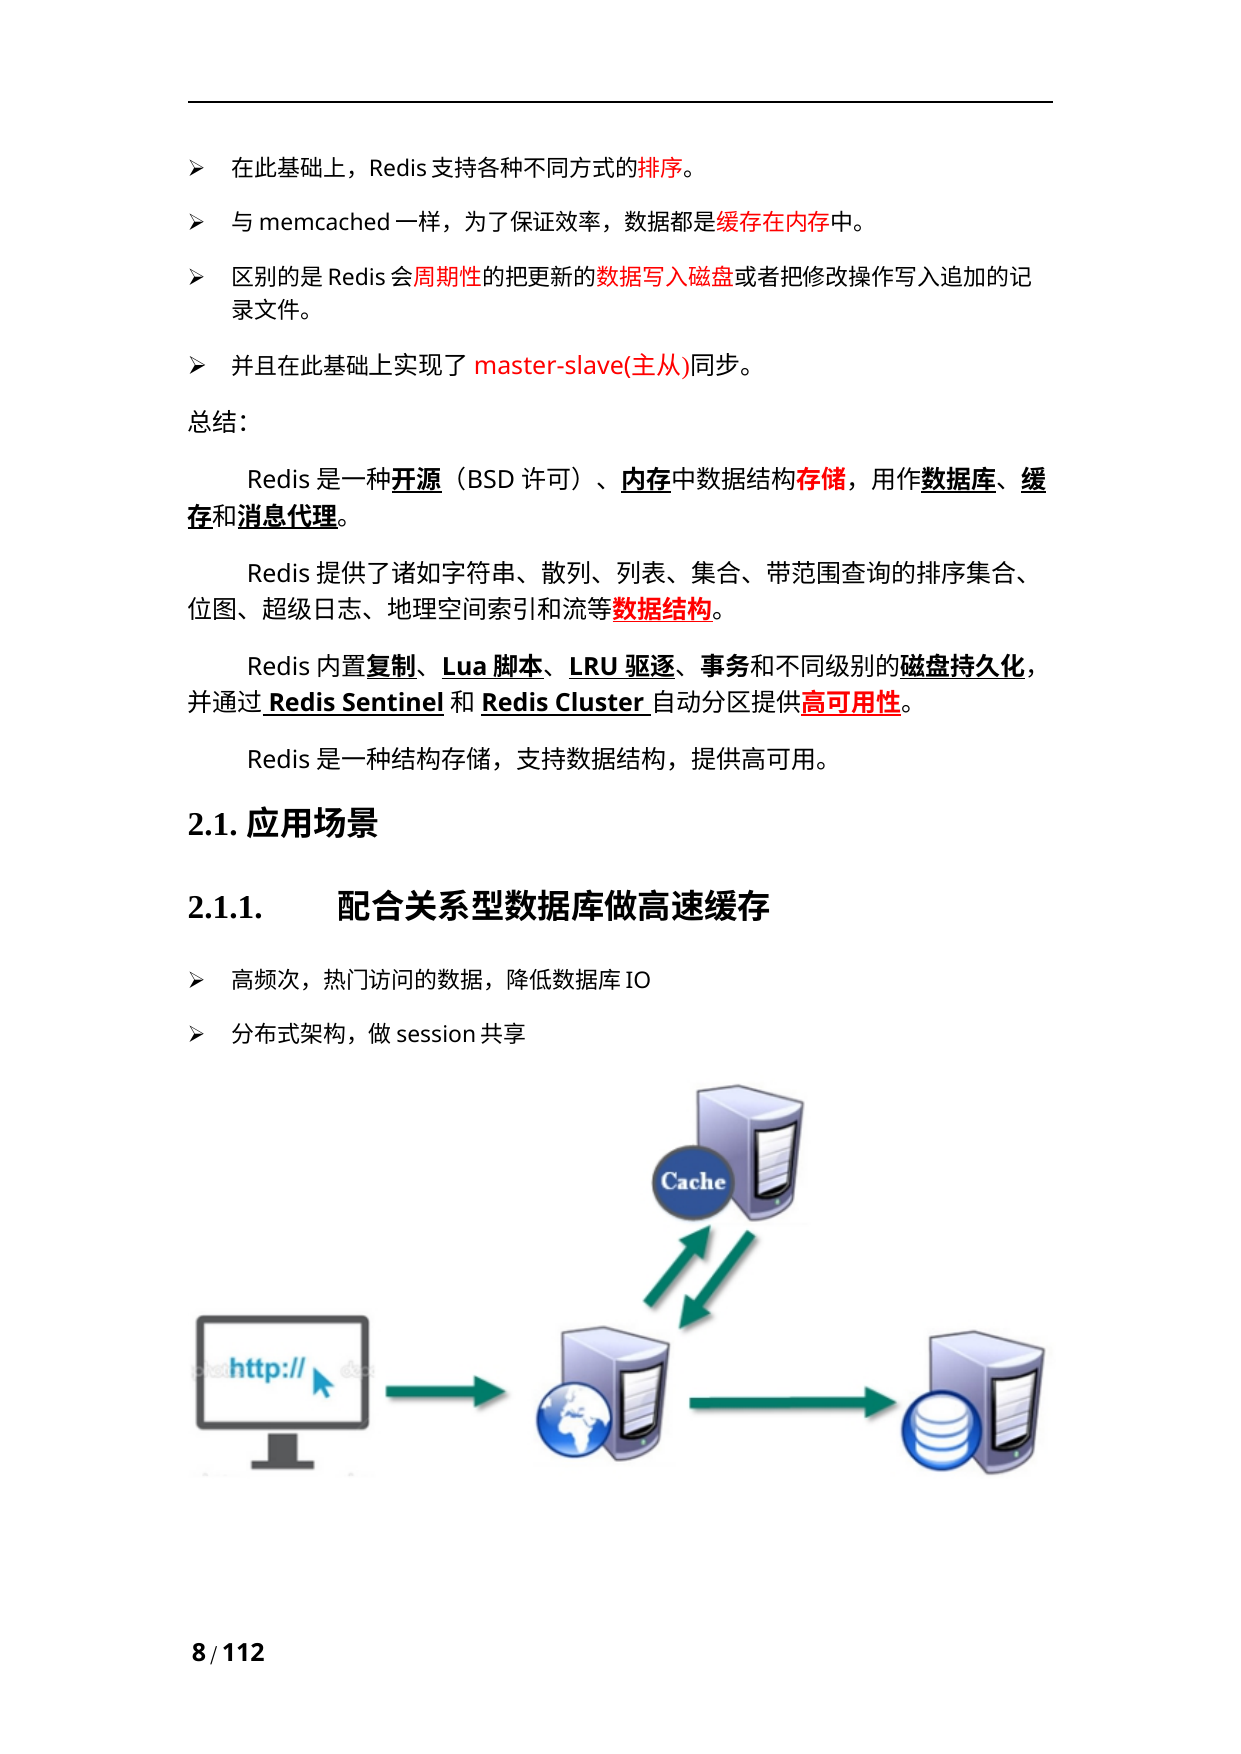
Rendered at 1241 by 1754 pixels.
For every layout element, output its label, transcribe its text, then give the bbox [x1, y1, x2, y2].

list 在此基础上，Redis支持各种不同方式的排序。 [187, 150, 1053, 183]
list 应用场景 [187, 797, 1053, 845]
picture [187, 1070, 1056, 1479]
text 总结： [187, 403, 1053, 439]
text Redis 是一种结构存储，支持数据结构，提供高可用。 [187, 740, 1053, 776]
list 分布式架构，做session共享 [187, 1016, 1053, 1049]
list 与memcached一样，为了保证效率，数据都是缓存在内存中。 [187, 204, 1053, 237]
list 高频次，热门访问的数据，降低数据库IO [187, 962, 1053, 995]
list 区别的是Redis会周期性的把更新的数据写入磁盘或者把修改操作写入追加的记录文件。 [187, 258, 1053, 325]
list 配合关系型数据库做高速缓存 [187, 879, 1053, 928]
text Redis 内置复制、Lua 脚本、LRU 驱逐、事务和不同级别的磁盘持久化，并通过 Redis Sentinel 和 Redis Cluster 自动分区提供高可用性。 [187, 647, 1053, 719]
text Redis 提供了诸如字符串、散列、列表、集合、带范围查询的排序集合、位图、超级日志、地理空间索引和流等数据结构。 [187, 553, 1053, 626]
text Redis 是一种开源（BSD 许可）、内存中数据结构存储，用作数据库、缓存和消息代理。 [187, 460, 1053, 532]
list 并且在此基础上实现了master-slave(主从)同步。 [187, 346, 1053, 382]
